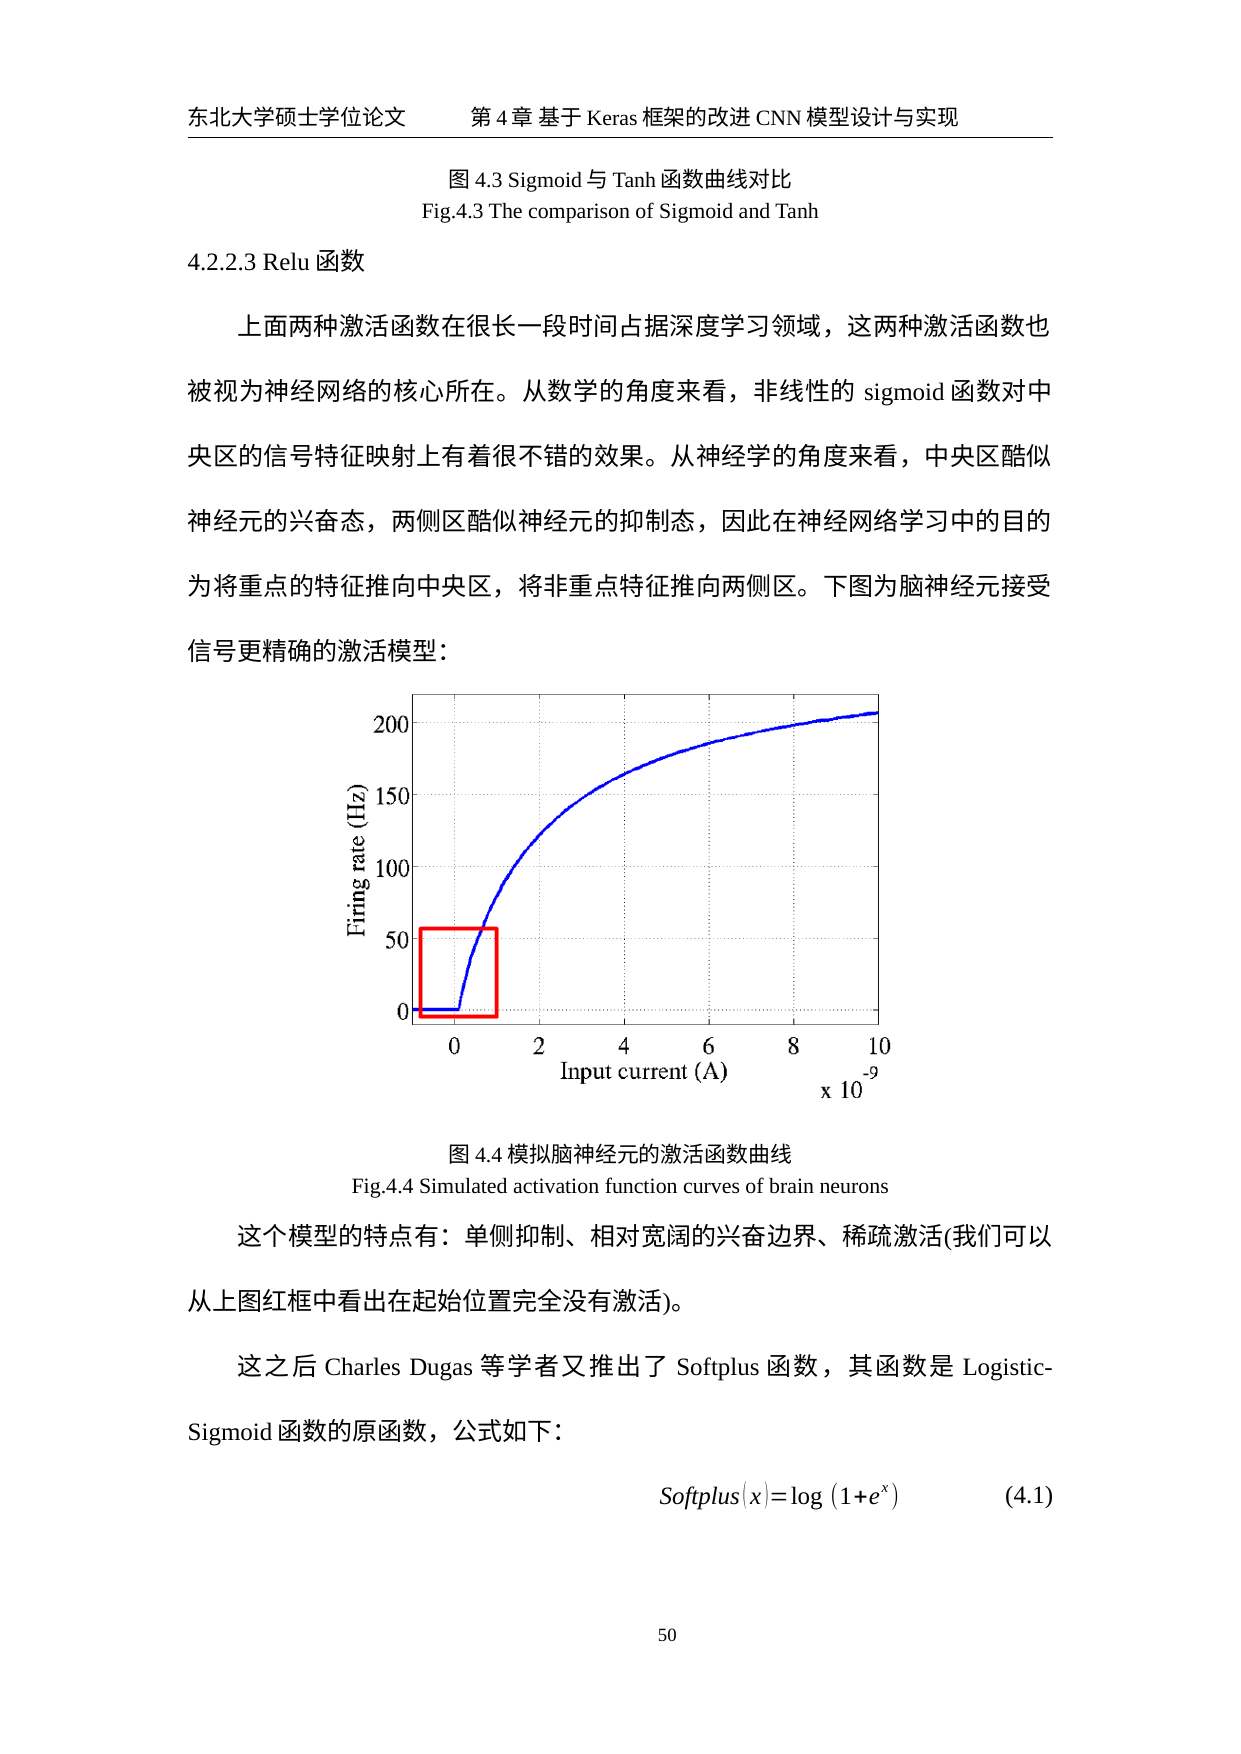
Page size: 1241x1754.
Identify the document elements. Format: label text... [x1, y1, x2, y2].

subtitle 4.2.2.3 Relu函数 [187, 227, 1053, 292]
text 这之后Charles Dugas等学者又推出了Softplus函数，其函数是Logistic-Sigmoid函数的原函数，公式如下： [187, 1332, 1053, 1462]
text 图4.4 模拟脑神经元的激活函数曲线 [187, 1137, 1053, 1169]
text 上面两种激活函数在很长一段时间占据深度学习领域，这两种激活函数也被视为神经网络的核心所在。从数学的角度来看，非线性的sigmoid函数对中央区的信号特征映射上有着很不错的效果。从神经学的角度来看，中央区酷似神经元的兴奋态，两侧区酷似神经元的抑制态，因此在神经网络学习中的目的为将重点的特征推向中央区，将非重点特征推向两侧区。下图为脑神经元接受信号更精确的激活模型： [187, 292, 1053, 682]
text (4.1) [187, 1462, 1053, 1527]
text Fig.4.3 The comparison of Sigmoid and Tanh [187, 194, 1053, 227]
text 这个模型的特点有：单侧抑制、相对宽阔的兴奋边界、稀疏激活(我们可以从上图红框中看出在起始位置完全没有激活)。 [187, 1202, 1053, 1332]
picture [322, 682, 918, 1111]
text 图4.3 Sigmoid与Tanh函数曲线对比 [187, 162, 1053, 194]
text Fig.4.4 Simulated activation function curves of brain neurons [187, 1169, 1053, 1202]
